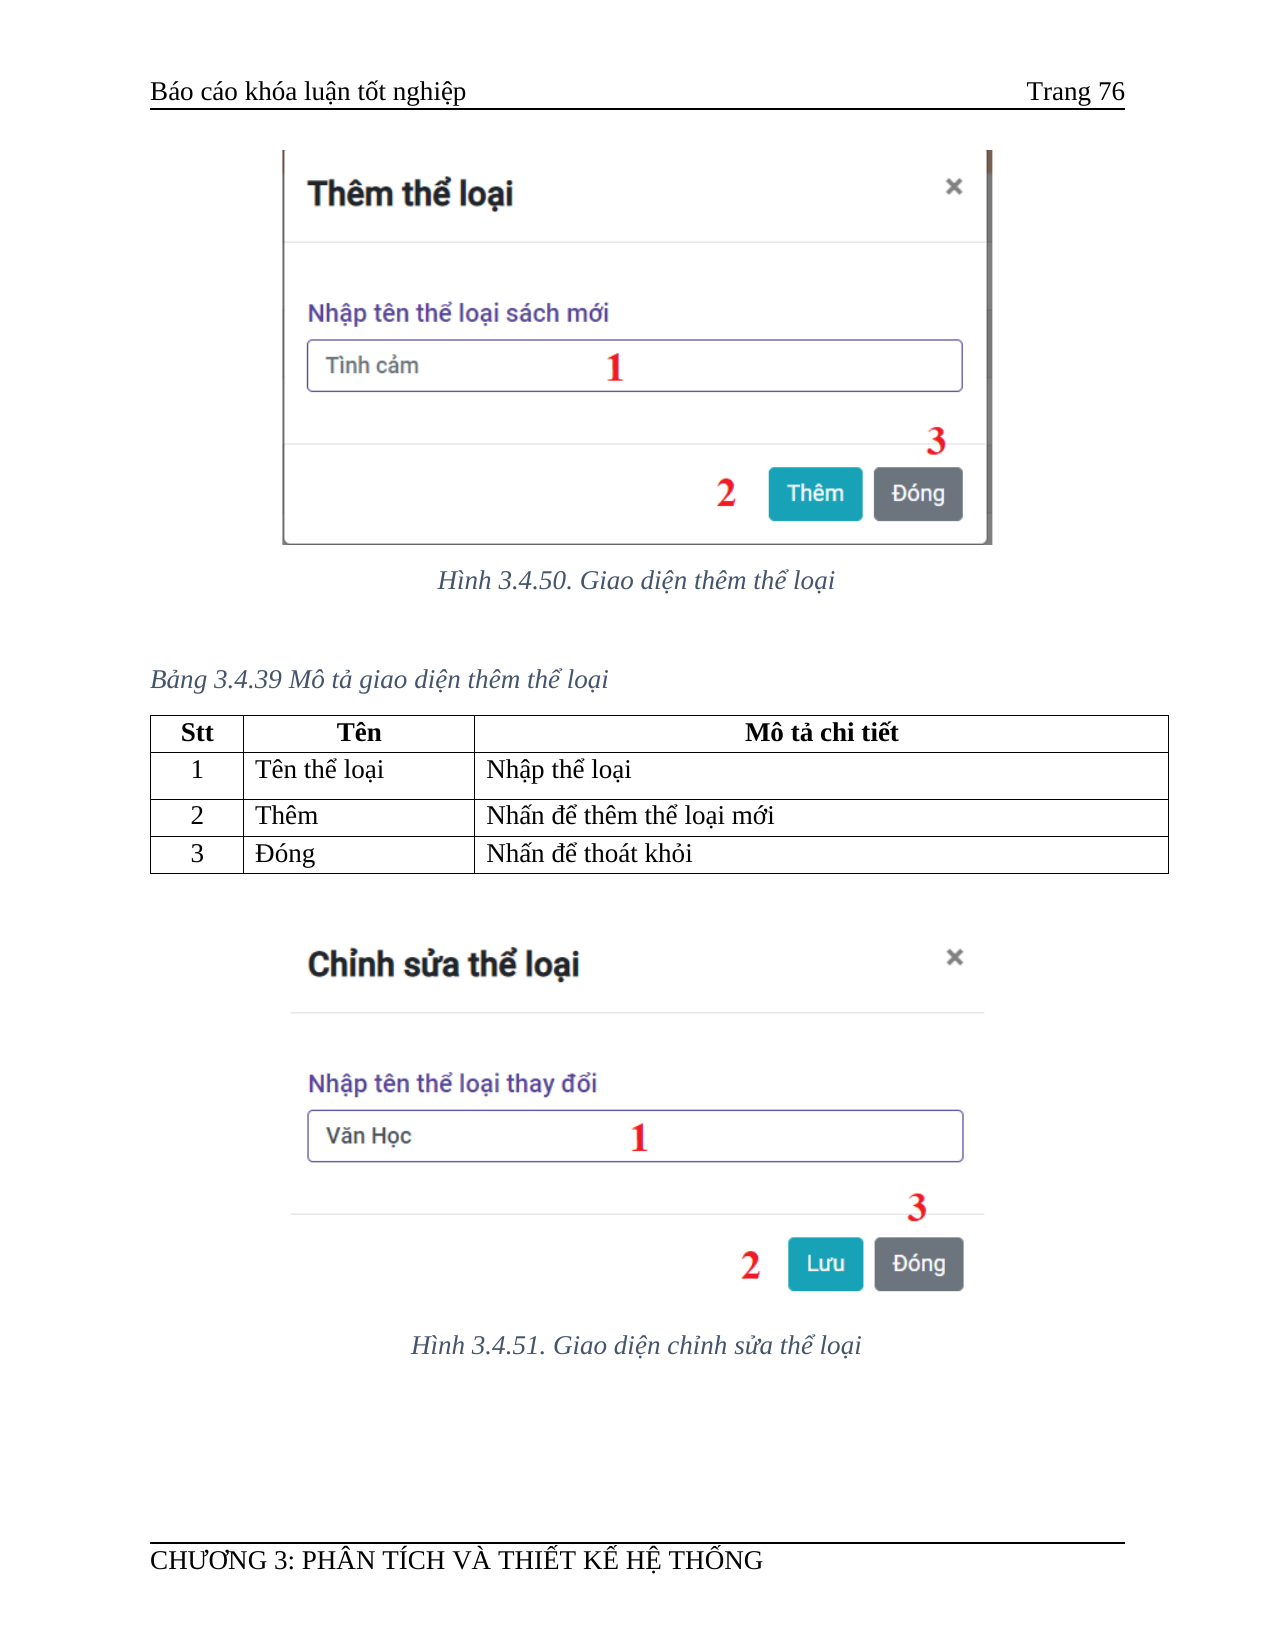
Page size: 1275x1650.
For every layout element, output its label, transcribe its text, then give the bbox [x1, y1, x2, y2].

table_cell Đóng [244, 837, 474, 873]
table_cell 2 [151, 800, 243, 836]
table_cell Nhấn để thoát khỏi [475, 837, 1168, 873]
table_header Stt [151, 716, 243, 752]
table_header Mô tả chi tiết [475, 716, 1168, 752]
table_cell Thêm [244, 800, 474, 836]
table_header Tên [244, 716, 474, 752]
table_cell 3 [151, 837, 243, 873]
table_cell Nhập thể loại [475, 753, 1168, 798]
picture [290, 921, 985, 1310]
picture [282, 150, 993, 545]
table_cell Nhấn để thêm thể loại mới [475, 800, 1168, 836]
table_cell 1 [151, 753, 243, 798]
table_cell Tên thể loại [244, 753, 474, 798]
